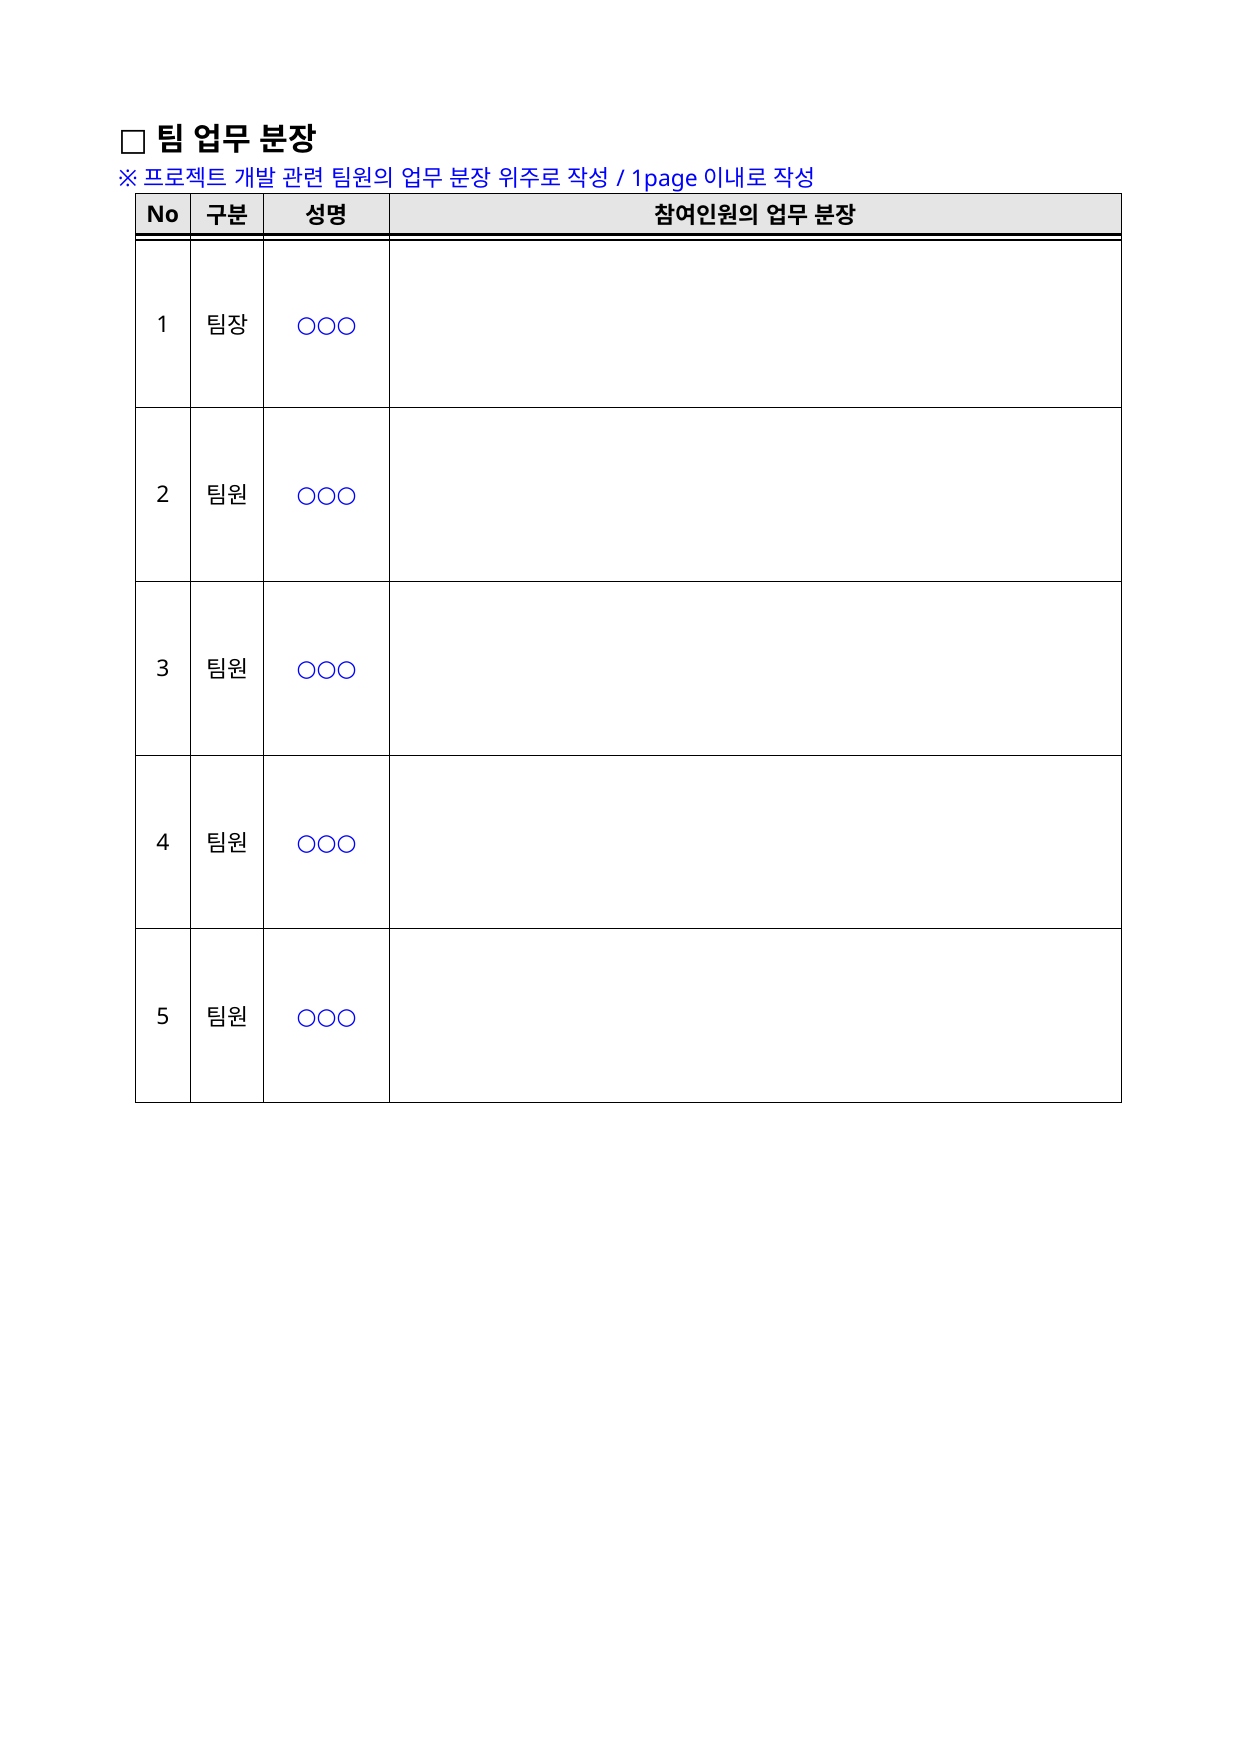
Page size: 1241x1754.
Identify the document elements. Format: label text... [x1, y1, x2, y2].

table_cell [390, 756, 1121, 928]
table_cell ○○○ [264, 241, 389, 407]
table_cell 팀원 [191, 408, 263, 581]
table_cell 팀원 [191, 756, 263, 928]
table_header No [136, 194, 190, 233]
table_cell ○○○ [264, 408, 389, 581]
table_header 성명 [264, 194, 389, 233]
table_header 구분 [191, 194, 263, 233]
table_cell [390, 929, 1121, 1102]
table_cell 팀원 [191, 929, 263, 1102]
table_cell ○○○ [264, 756, 389, 928]
table_cell 5 [136, 929, 190, 1102]
text □ 팀 업무 분장 [118, 114, 1122, 160]
table_header 참여인원의 업무 분장 [390, 194, 1121, 233]
table_cell [390, 408, 1121, 581]
table_cell ○○○ [264, 582, 389, 754]
table_cell 2 [136, 408, 190, 581]
table_cell [390, 582, 1121, 754]
table_cell 3 [136, 582, 190, 754]
table_cell 팀원 [191, 582, 263, 754]
table_cell 1 [136, 241, 190, 407]
table_cell ○○○ [264, 929, 389, 1102]
table_cell [390, 241, 1121, 407]
table_cell 팀장 [191, 241, 263, 407]
text ※ 프로젝트 개발 관련 팀원의 업무 분장 위주로 작성 / 1page 이내로 작성 [118, 160, 1122, 193]
table_cell 4 [136, 756, 190, 928]
